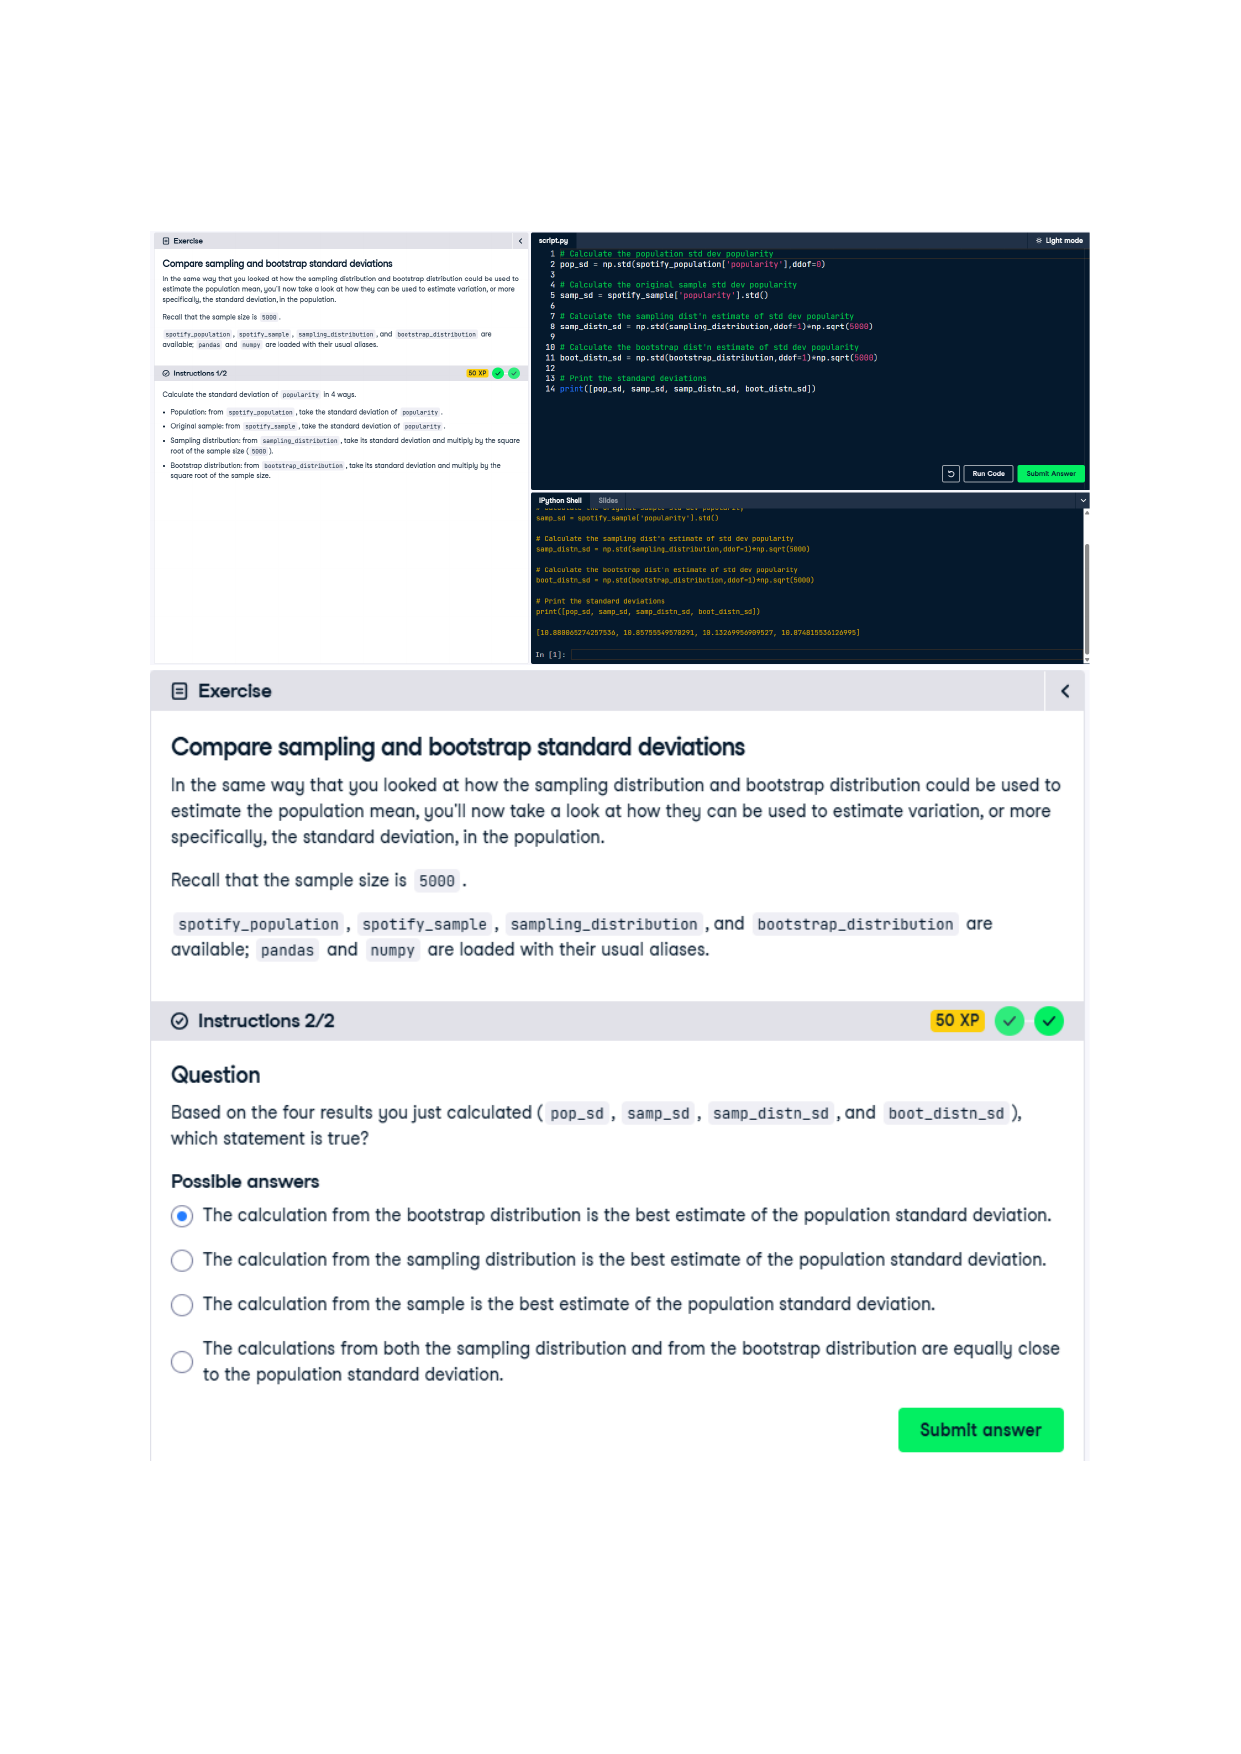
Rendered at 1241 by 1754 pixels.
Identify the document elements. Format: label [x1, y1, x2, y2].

picture [150, 231, 1090, 665]
picture [150, 670, 1090, 1461]
